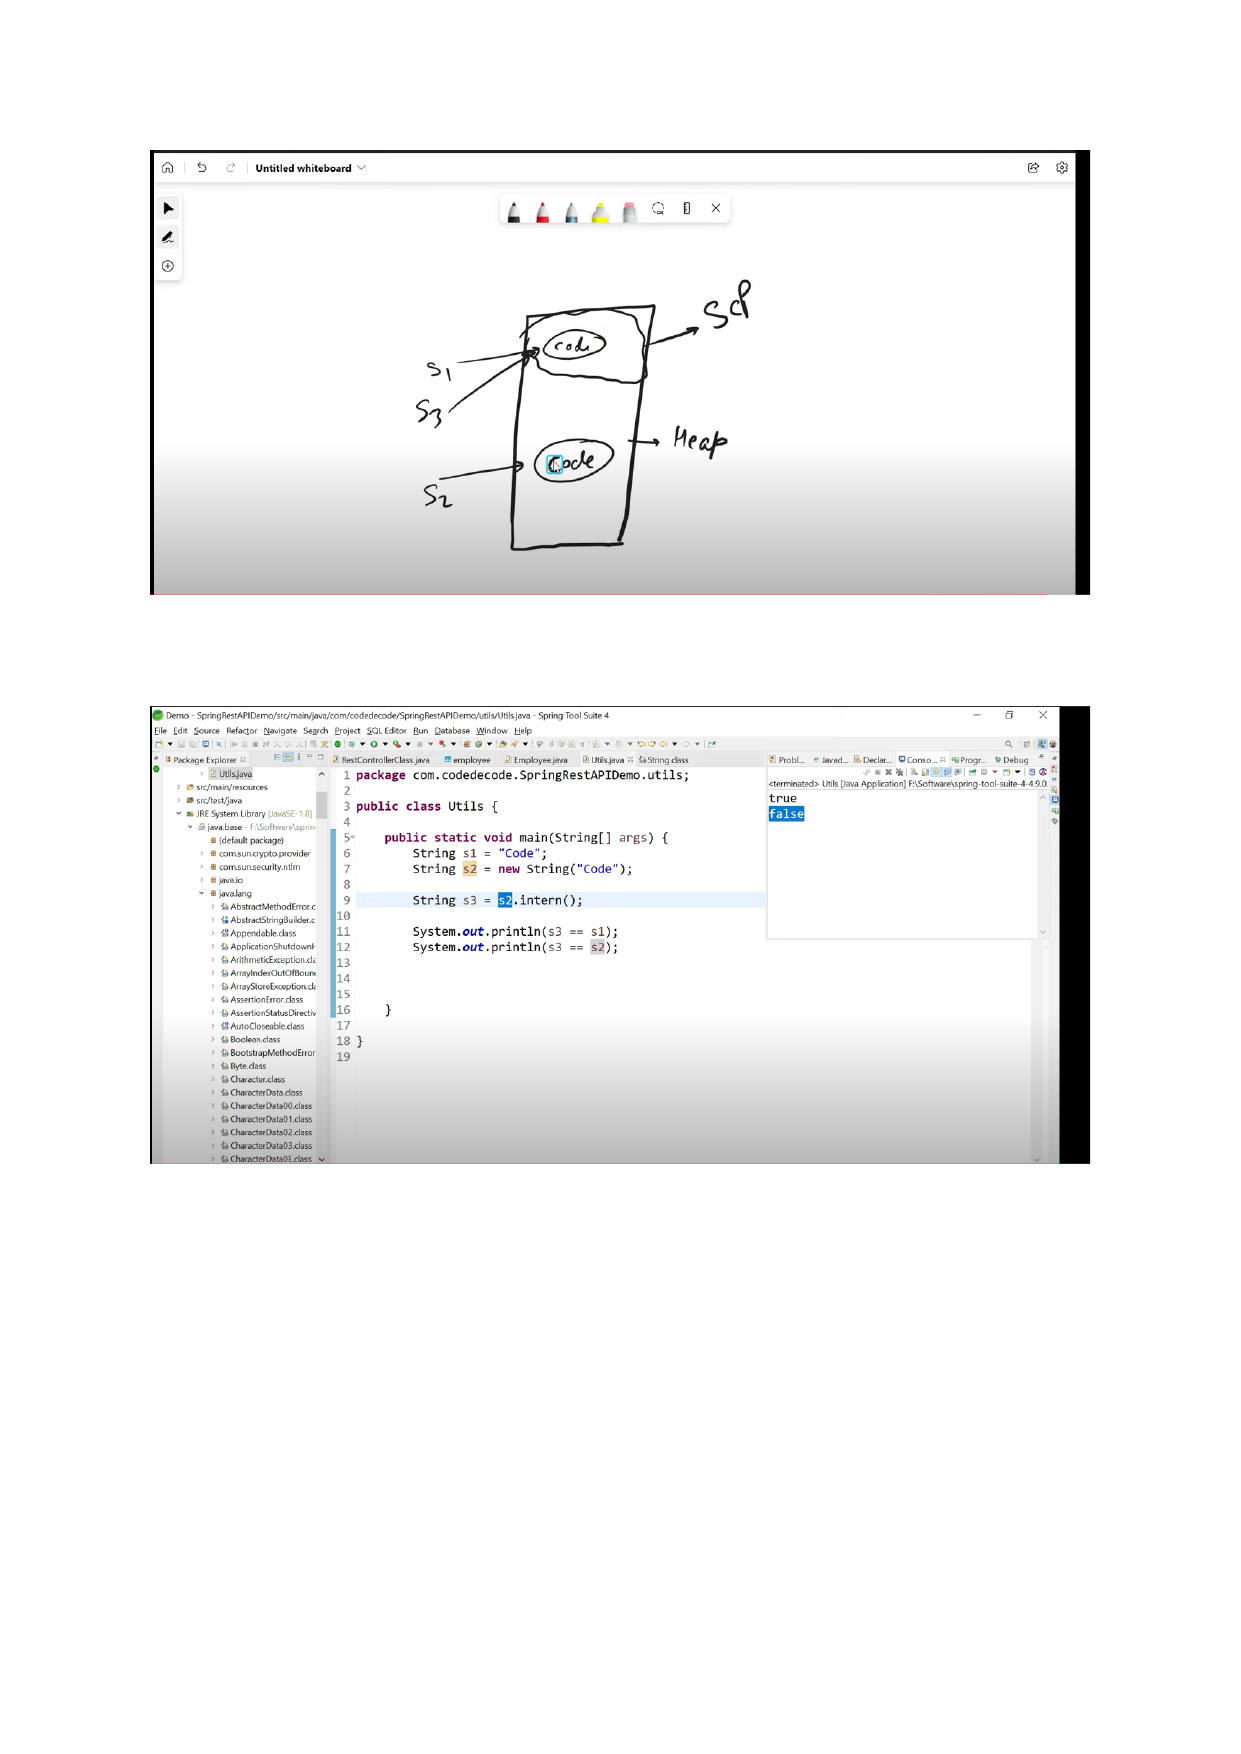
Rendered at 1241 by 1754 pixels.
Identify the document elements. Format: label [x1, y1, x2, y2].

picture [150, 706, 1091, 1164]
picture [150, 150, 1091, 595]
